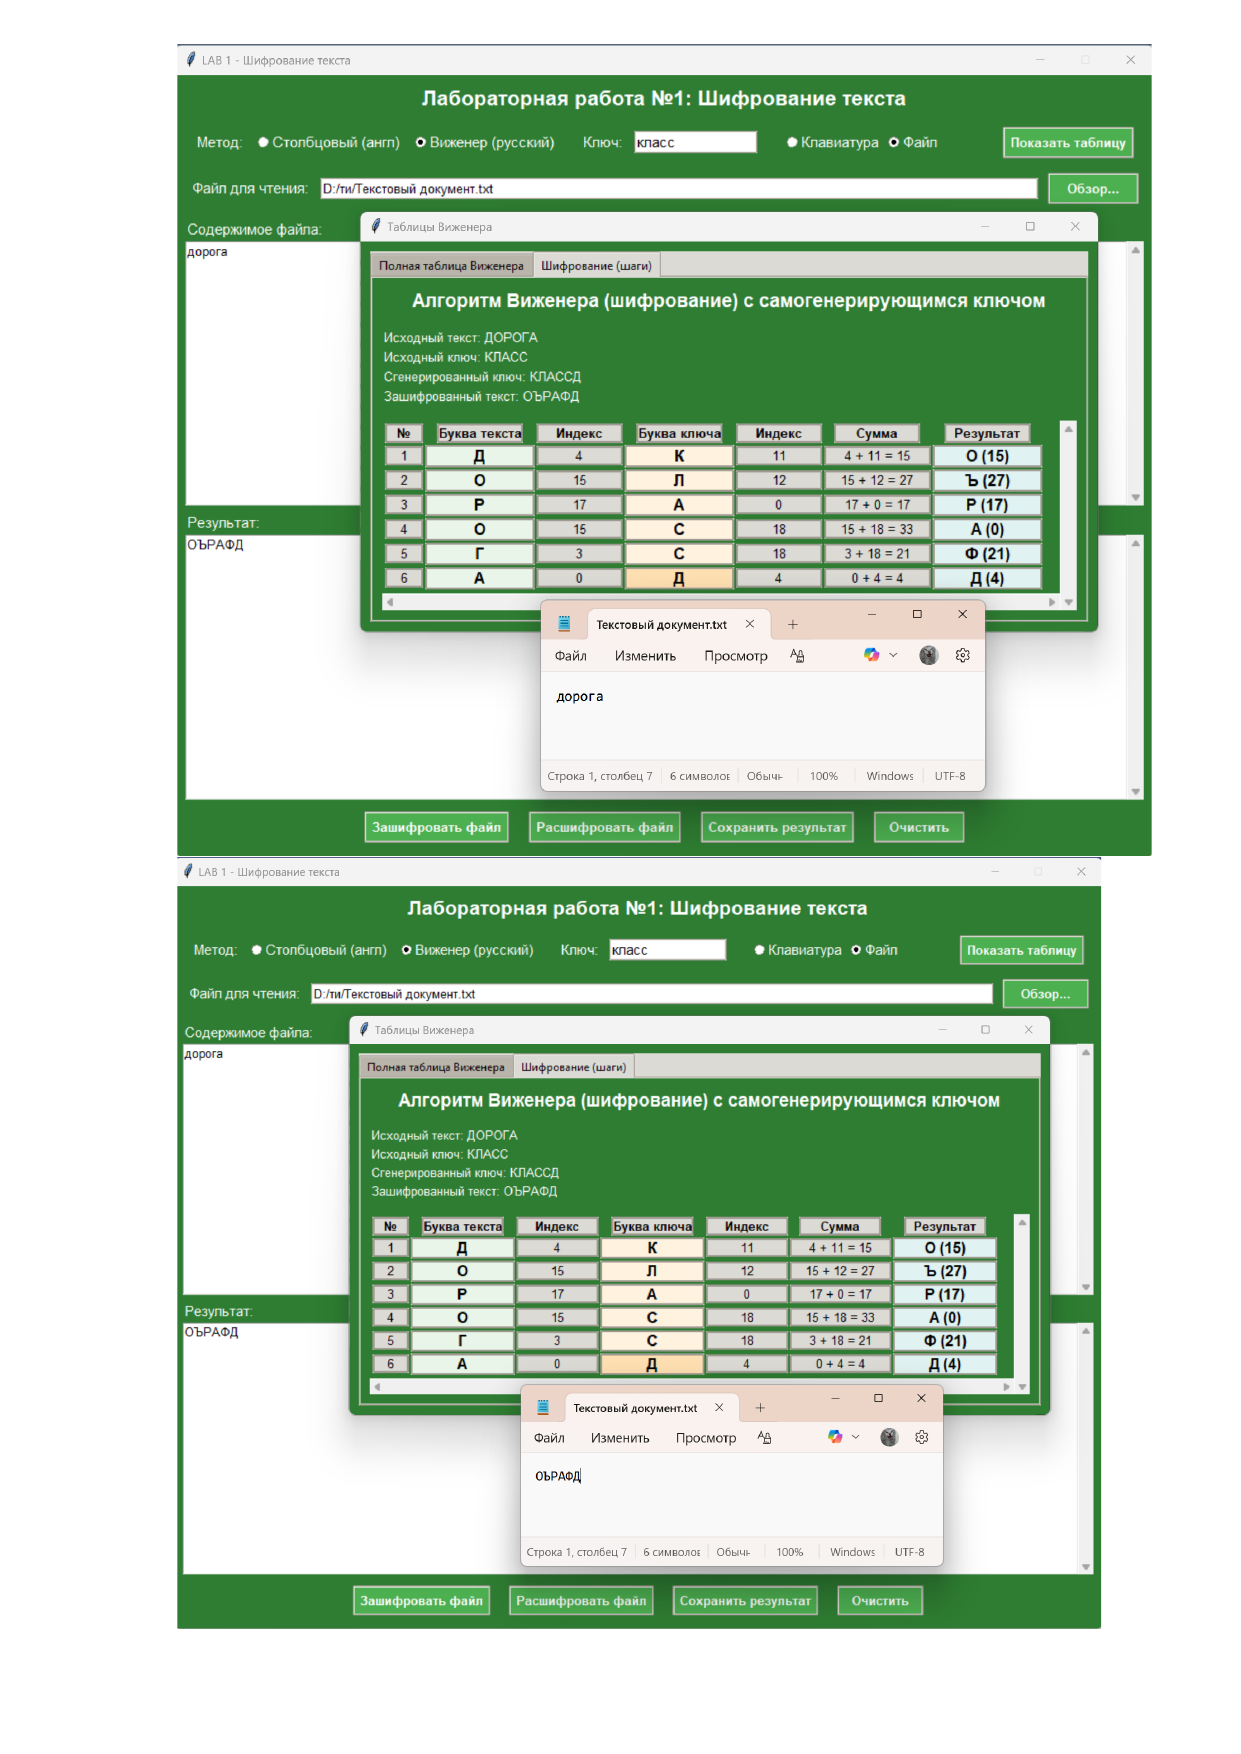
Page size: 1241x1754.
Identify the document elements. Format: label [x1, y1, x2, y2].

picture [177, 44, 1152, 856]
picture [177, 857, 1102, 1629]
